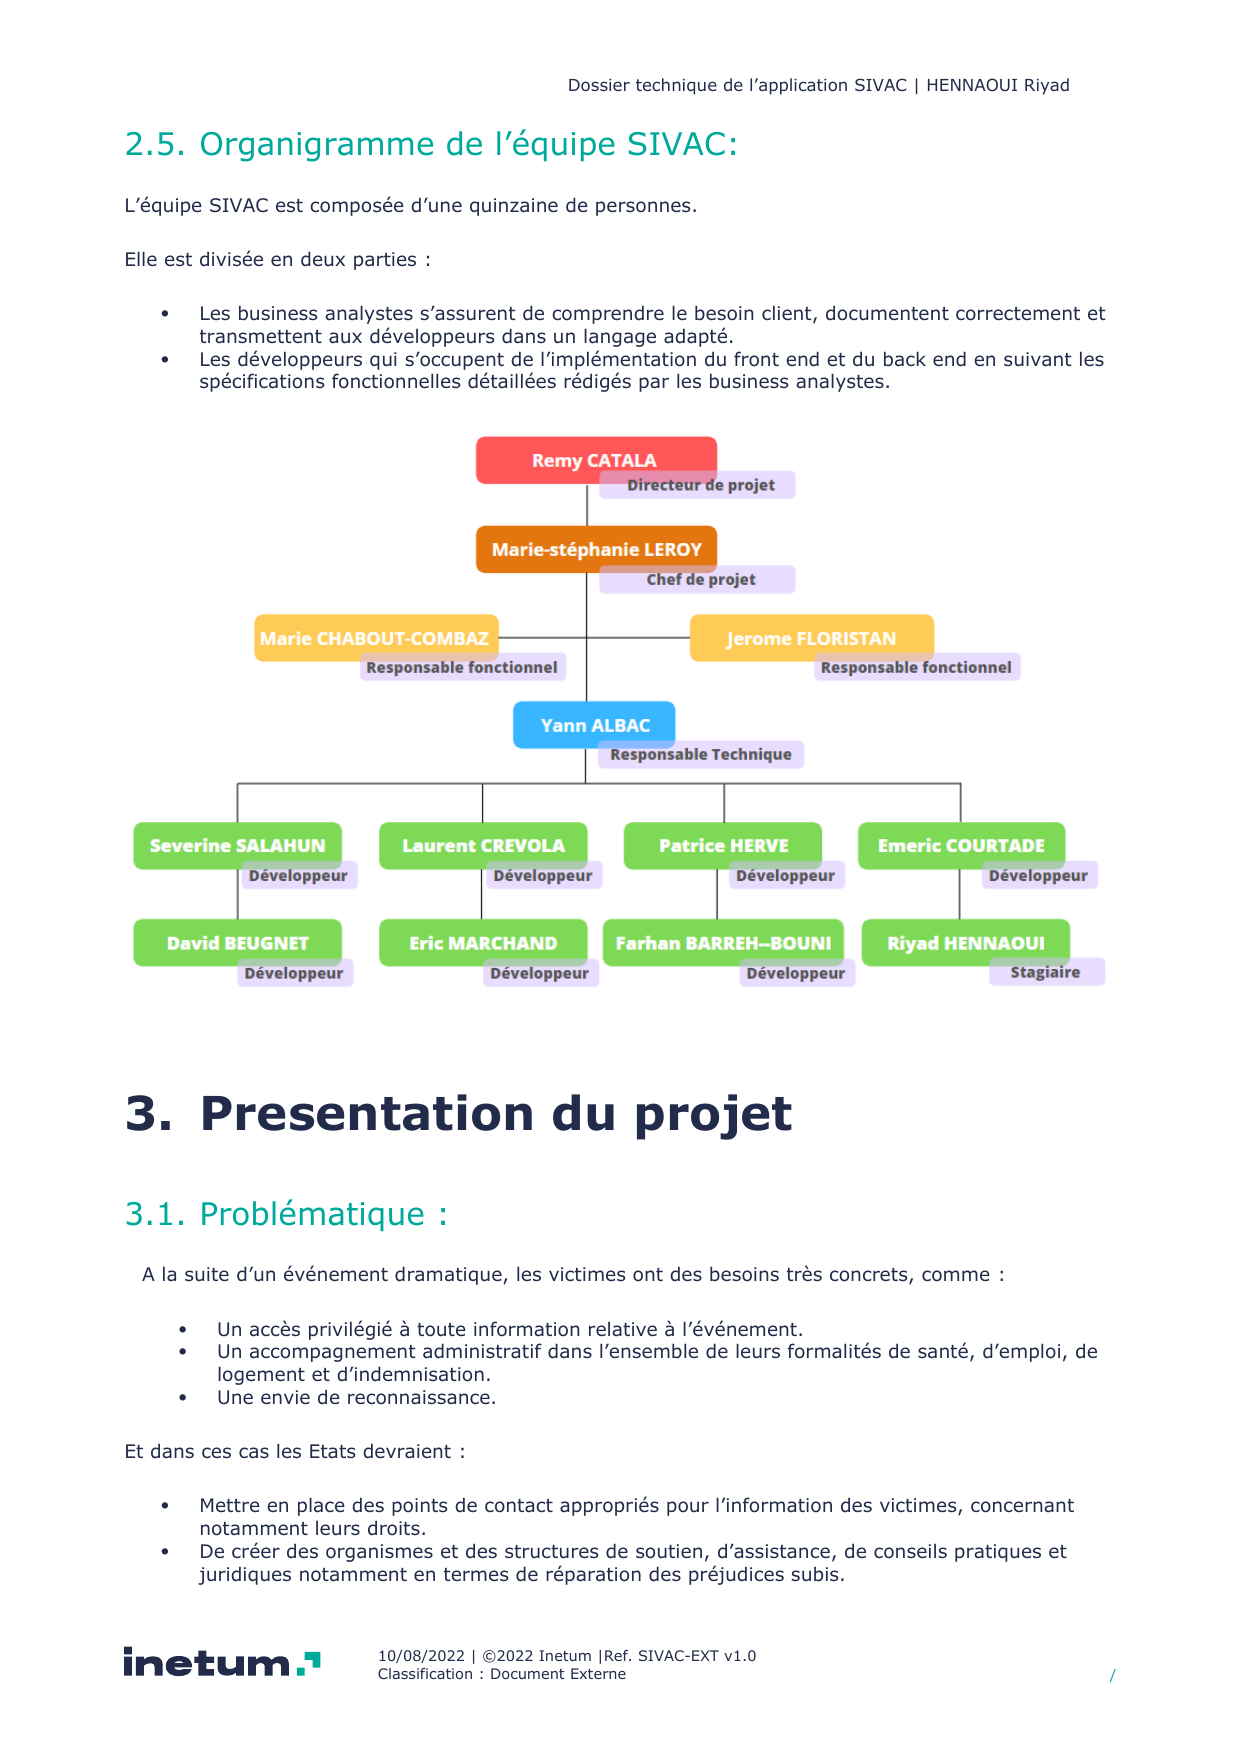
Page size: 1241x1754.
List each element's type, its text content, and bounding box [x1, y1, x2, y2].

text Elle est divisée en deux parties : [124, 247, 1116, 270]
list Mettre en place des points de contact appropriés pour l’information des victimes, concernant notamment leurs droits. [162, 1494, 1116, 1540]
list Un accompagnement administratif dans l’ensemble de leurs formalités de santé, d’emploi, de logement et d’indemnisation. [179, 1340, 1116, 1386]
list Un accès privilégié à toute information relative à l’événement. [179, 1317, 1116, 1340]
list Une envie de reconnaissance. [179, 1386, 1116, 1409]
list Les développeurs qui s’occupent de l’implémentation du front end et du back end en suivant les spécifications fonctionnelles détaillées rédigés par les business analystes. [162, 347, 1116, 393]
subtitle Presentation du projet [124, 1083, 1116, 1140]
picture [124, 424, 1117, 998]
text Et dans ces cas les Etats devraient : [124, 1440, 1116, 1463]
text L’équipe SIVAC est composée d’une quinzaine de personnes. [124, 193, 1116, 216]
subtitle Organigramme de l’équipe SIVAC: [124, 124, 1116, 162]
subtitle Problématique : [124, 1194, 1116, 1232]
list Les business analystes s’assurent de comprendre le besoin client, documentent correctement et transmettent aux développeurs dans un langage adapté. [162, 301, 1116, 347]
list De créer des organismes et des structures de soutien, d’assistance, de conseils pratiques et juridiques notamment en termes de réparation des préjudices subis. [162, 1540, 1116, 1585]
text A la suite d’un événement dramatique, les victimes ont des besoins très concrets, comme : [142, 1263, 1116, 1286]
